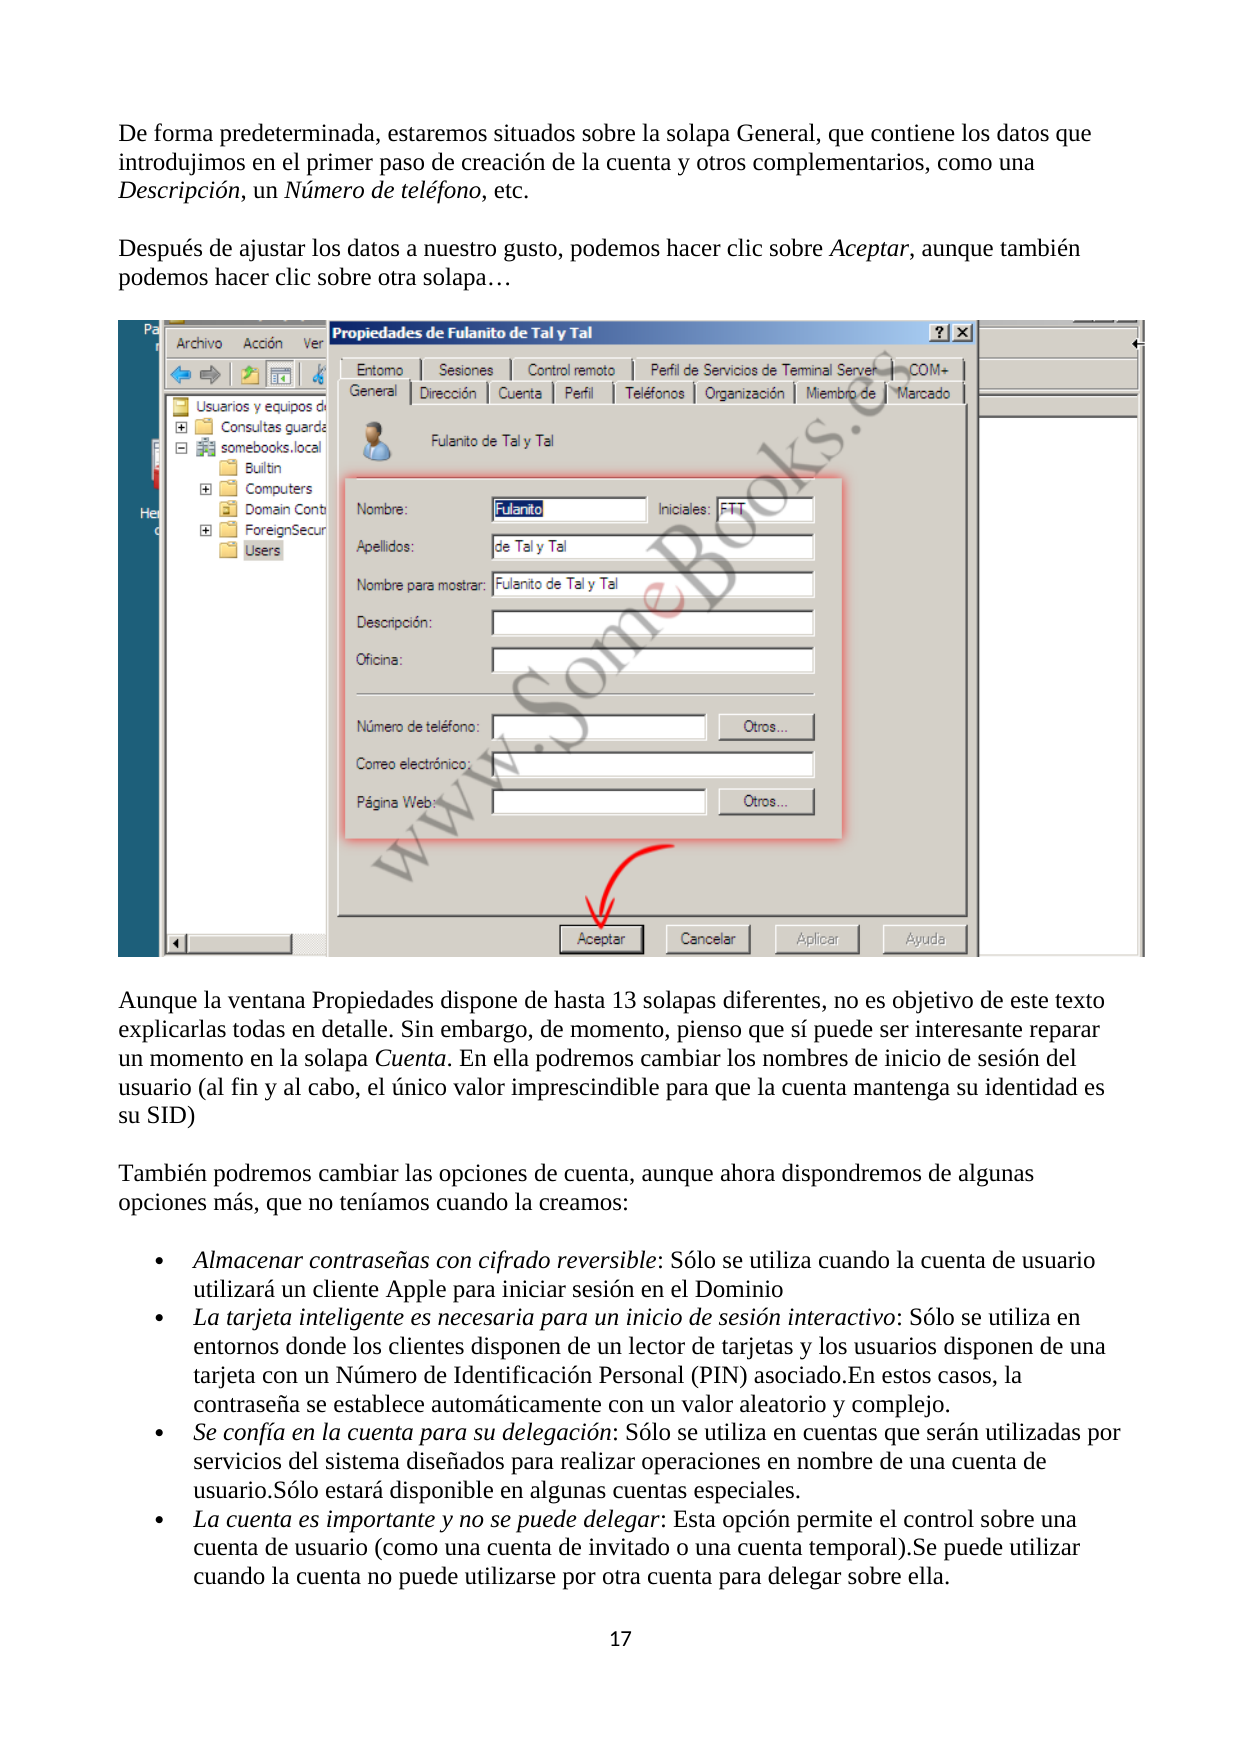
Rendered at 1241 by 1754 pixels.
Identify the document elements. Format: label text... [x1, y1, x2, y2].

list La tarjeta inteligente es necesaria para un inicio de sesión interactivo: Sólo se utiliza en entornos donde los clientes disponen de un lector de tarjetas y los usuarios disponen de una tarjeta con un Número de Identificación Personal (PIN) asociado.En estos casos, la contraseña se establece automáticamente con un valor aleatorio y complejo. [156, 1302, 1122, 1417]
text Aunque la ventana Propiedades dispone de hasta 13 solapas diferentes, no es objetivo de este texto explicarlas todas en detalle. Sin embargo, de momento, pienso que sí puede ser interesante reparar un momento en la solapa Cuenta. En ella podremos cambiar los nombres de inicio de sesión del usuario (al fin y al cabo, el único valor imprescindible para que la cuenta mantenga su identidad es su SID) [118, 985, 1122, 1129]
text Después de ajustar los datos a nuestro gusto, podemos hacer clic sobre Aceptar, aunque también podemos hacer clic sobre otra solapa… [118, 233, 1122, 291]
text También podremos cambiar las opciones de cuenta, aunque ahora dispondremos de algunas opciones más, que no teníamos cuando la creamos: [118, 1158, 1122, 1216]
picture [118, 320, 1145, 957]
list La cuenta es importante y no se puede delegar: Esta opción permite el control sobre una cuenta de usuario (como una cuenta de invitado o una cuenta temporal).Se puede utilizar cuando la cuenta no puede utilizarse por otra cuenta para delegar sobre ella. [156, 1504, 1122, 1590]
text De forma predeterminada, estaremos situados sobre la solapa General, que contiene los datos que introdujimos en el primer paso de creación de la cuenta y otros complementarios, como una Descripción, un Número de teléfono, etc. [118, 118, 1122, 204]
list Almacenar contraseñas con cifrado reversible: Sólo se utiliza cuando la cuenta de usuario utilizará un cliente Apple para iniciar sesión en el Dominio [156, 1245, 1122, 1302]
list Se confía en la cuenta para su delegación: Sólo se utiliza en cuentas que serán utilizadas por servicios del sistema diseñados para realizar operaciones en nombre de una cuenta de usuario.Sólo estará disponible en algunas cuentas especiales. [156, 1417, 1122, 1504]
